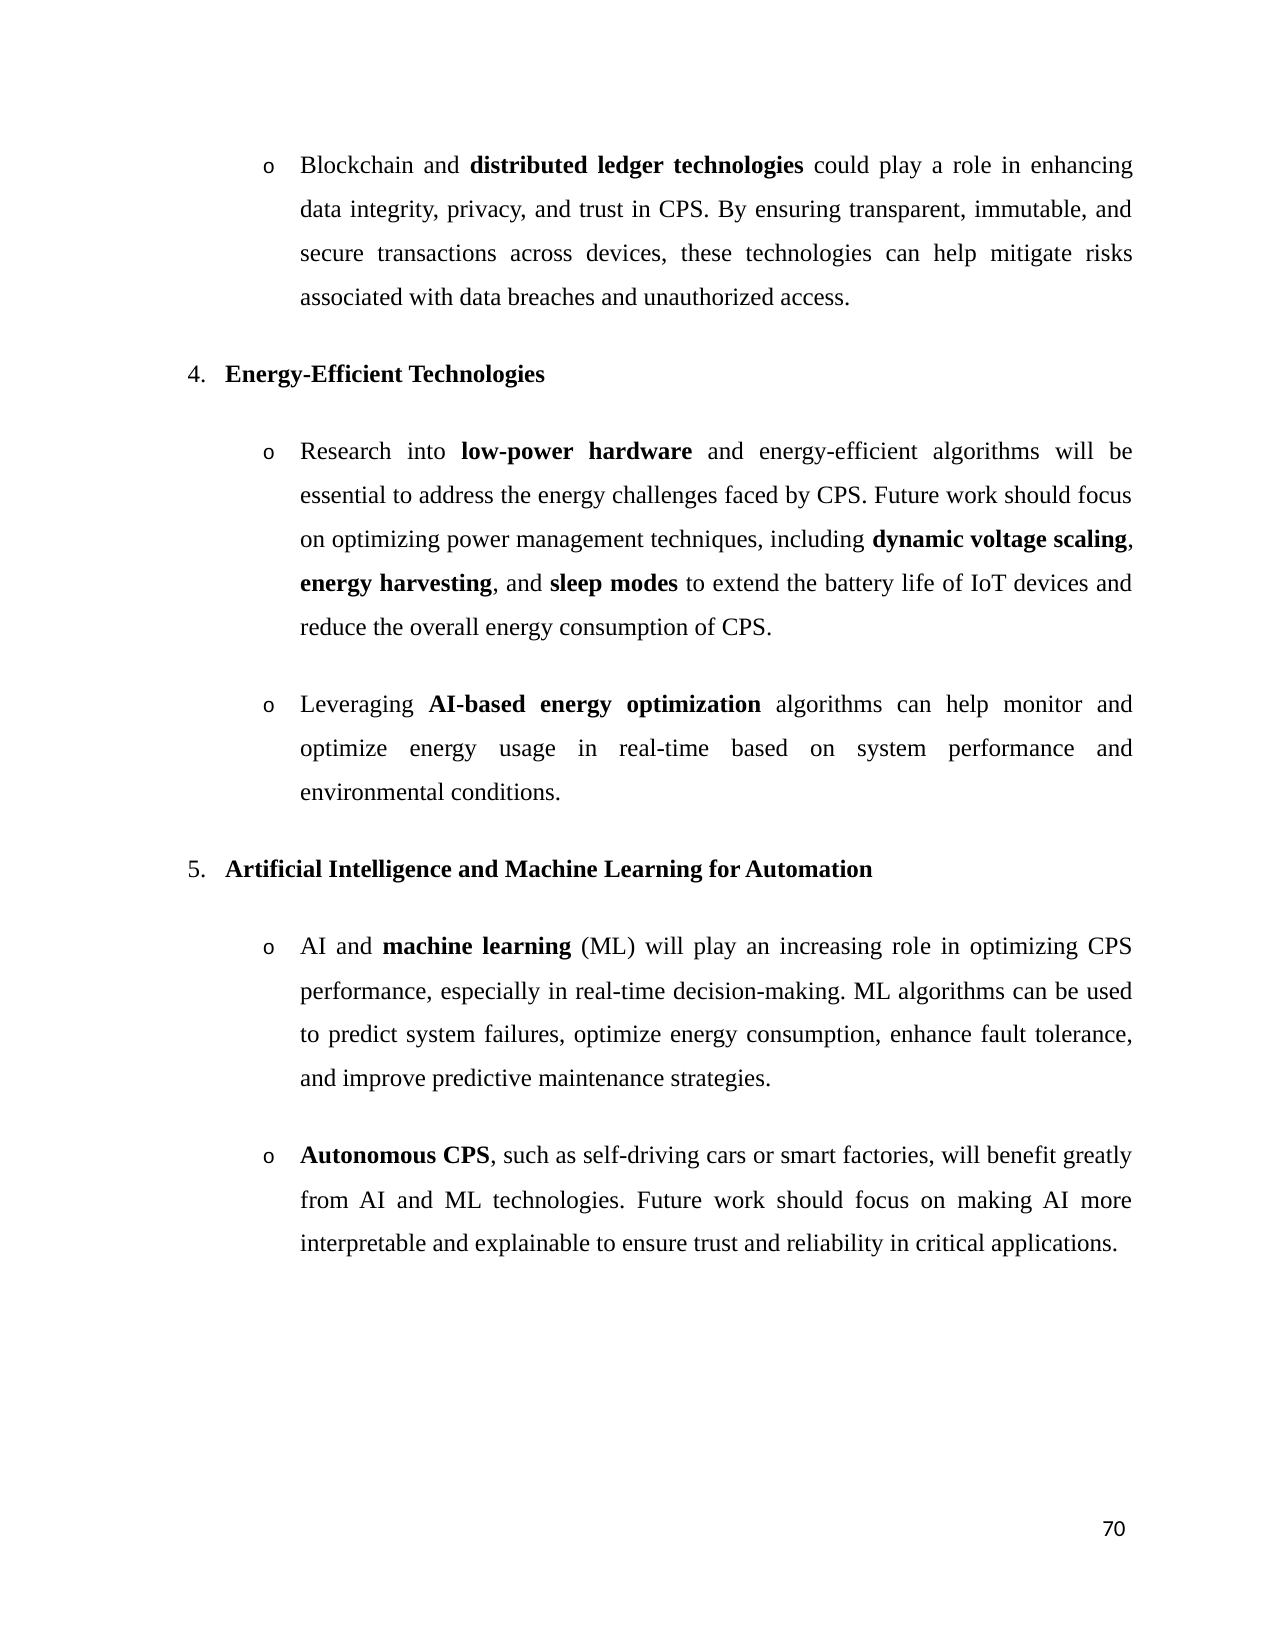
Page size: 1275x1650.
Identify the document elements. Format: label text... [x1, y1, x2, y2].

list Artificial Intelligence and Machine Learning for Automation [187, 854, 1133, 883]
list Blockchain and distributed ledger technologies could play a role in enhancing data integrity, privacy, and trust in CPS. By ensuring transparent, immutable, and secure transactions across devices, these technologies can help mitigate risks associated with data breaches and unauthorized access. [262, 150, 1133, 311]
list Research into low-power hardware and energy-efficient algorithms will be essential to address the energy challenges faced by CPS. Future work should focus on optimizing power management techniques, including dynamic voltage scaling, energy harvesting, and sleep modes to extend the battery life of IoT devices and reduce the overall energy consumption of CPS. [262, 436, 1133, 640]
list Energy-Efficient Technologies [187, 359, 1133, 388]
list Leveraging AI-based energy optimization algorithms can help monitor and optimize energy usage in real-time based on system performance and environmental conditions. [262, 689, 1133, 806]
list AI and machine learning (ML) will play an increasing role in optimizing CPS performance, especially in real-time decision-making. ML algorithms can be used to predict system failures, optimize energy consumption, enhance fault tolerance, and improve predictive maintenance strategies. [262, 931, 1133, 1092]
list Autonomous CPS, such as self-driving cars or smart factories, will benefit greatly from AI and ML technologies. Future work should focus on making AI more interpretable and explainable to ensure trust and reliability in critical applications. [262, 1140, 1133, 1257]
